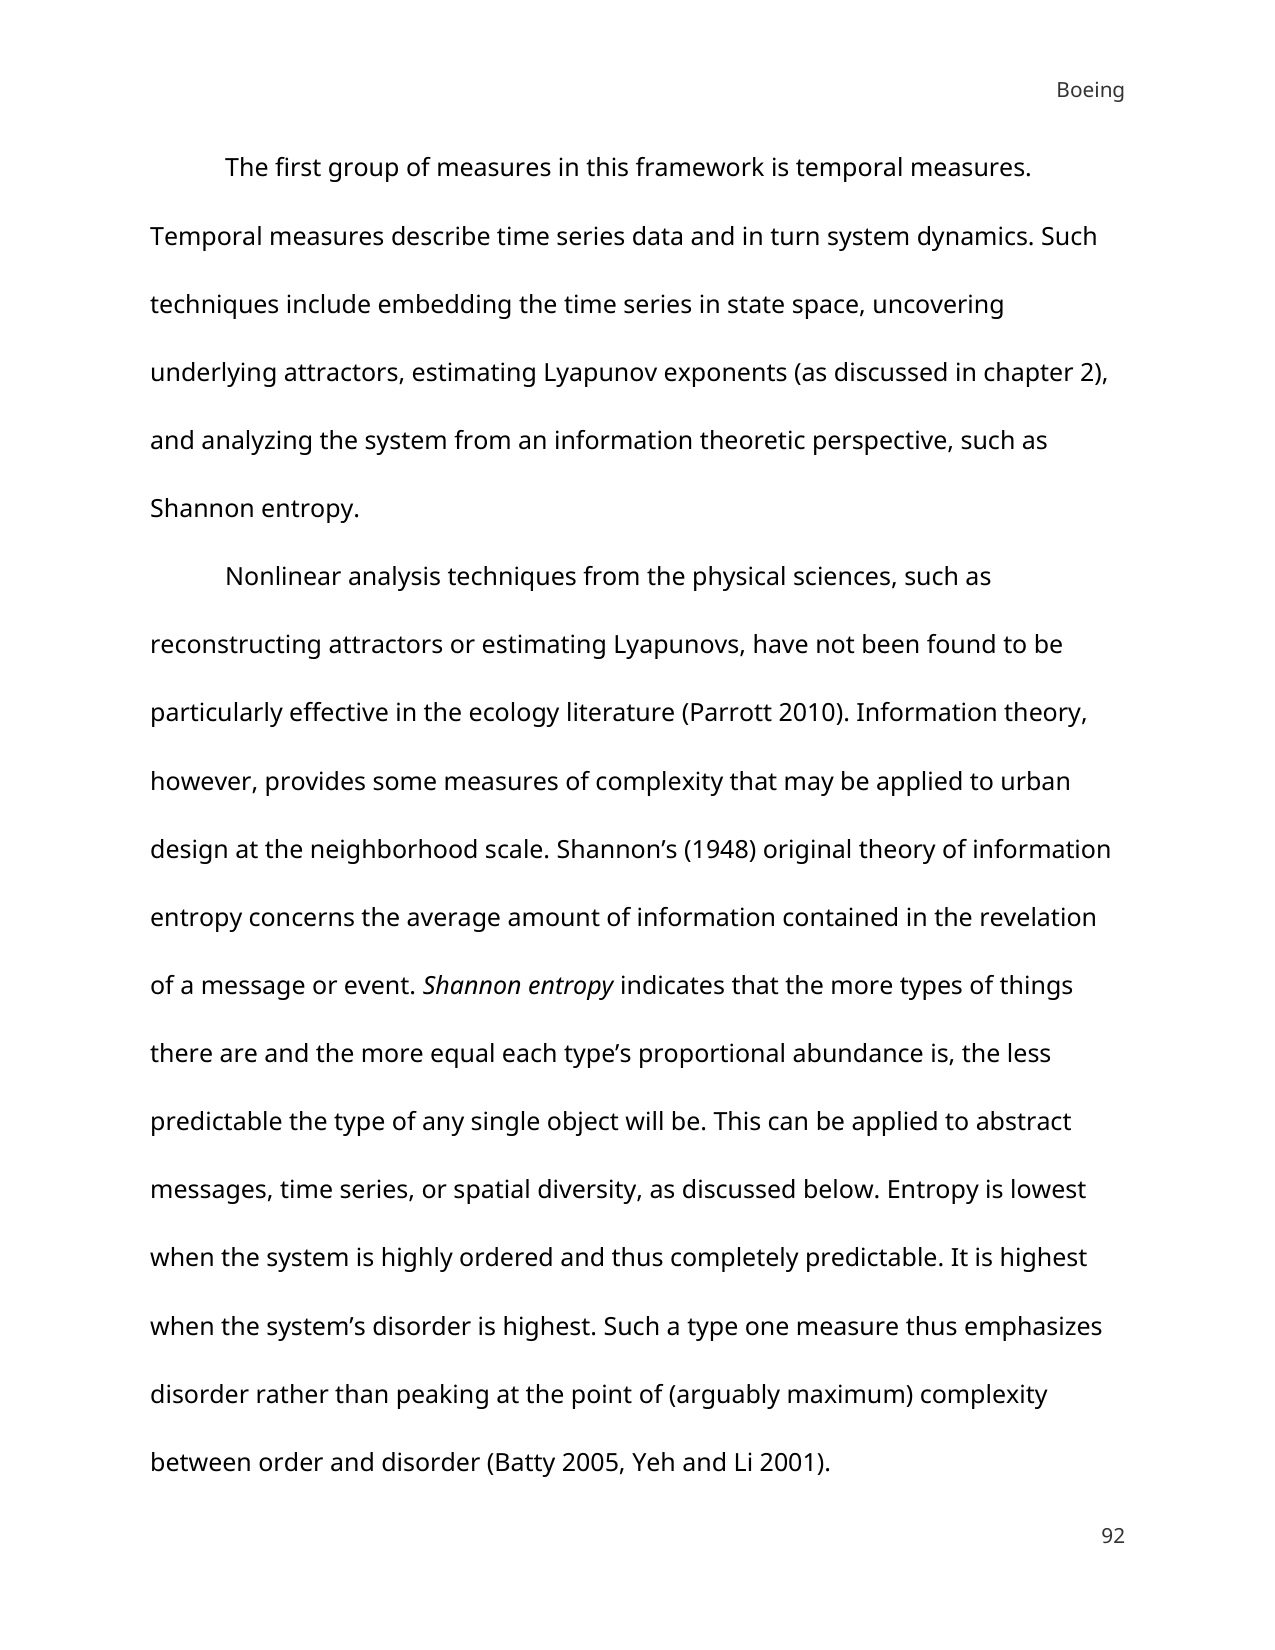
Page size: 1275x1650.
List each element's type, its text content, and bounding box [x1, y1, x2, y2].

text The first group of measures in this framework is temporal measures. Temporal measures describe time series data and in turn system dynamics. Such techniques include embedding the time series in state space, uncovering underlying attractors, estimating Lyapunov exponents (as discussed in chapter 2), and analyzing the system from an information theoretic perspective, such as Shannon entropy. [150, 150, 1125, 525]
text Nonlinear analysis techniques from the physical sciences, such as reconstructing attractors or estimating Lyapunovs, have not been found to be particularly effective in the ecology literature (Parrott 2010). Information theory, however, provides some measures of complexity that may be applied to urban design at the neighborhood scale. Shannon’s (1948) original theory of information entropy concerns the average amount of information contained in the revelation of a message or event. Shannon entropy indicates that the more types of things there are and the more equal each type’s proportional abundance is, the less predictable the type of any single object will be. This can be applied to abstract messages, time series, or spatial diversity, as discussed below. Entropy is lowest when the system is highly ordered and thus completely predictable. It is highest when the system’s disorder is highest. Such a type one measure thus emphasizes disorder rather than peaking at the point of (arguably maximum) complexity between order and disorder (Batty 2005, Yeh and Li 2001). [150, 559, 1125, 1478]
